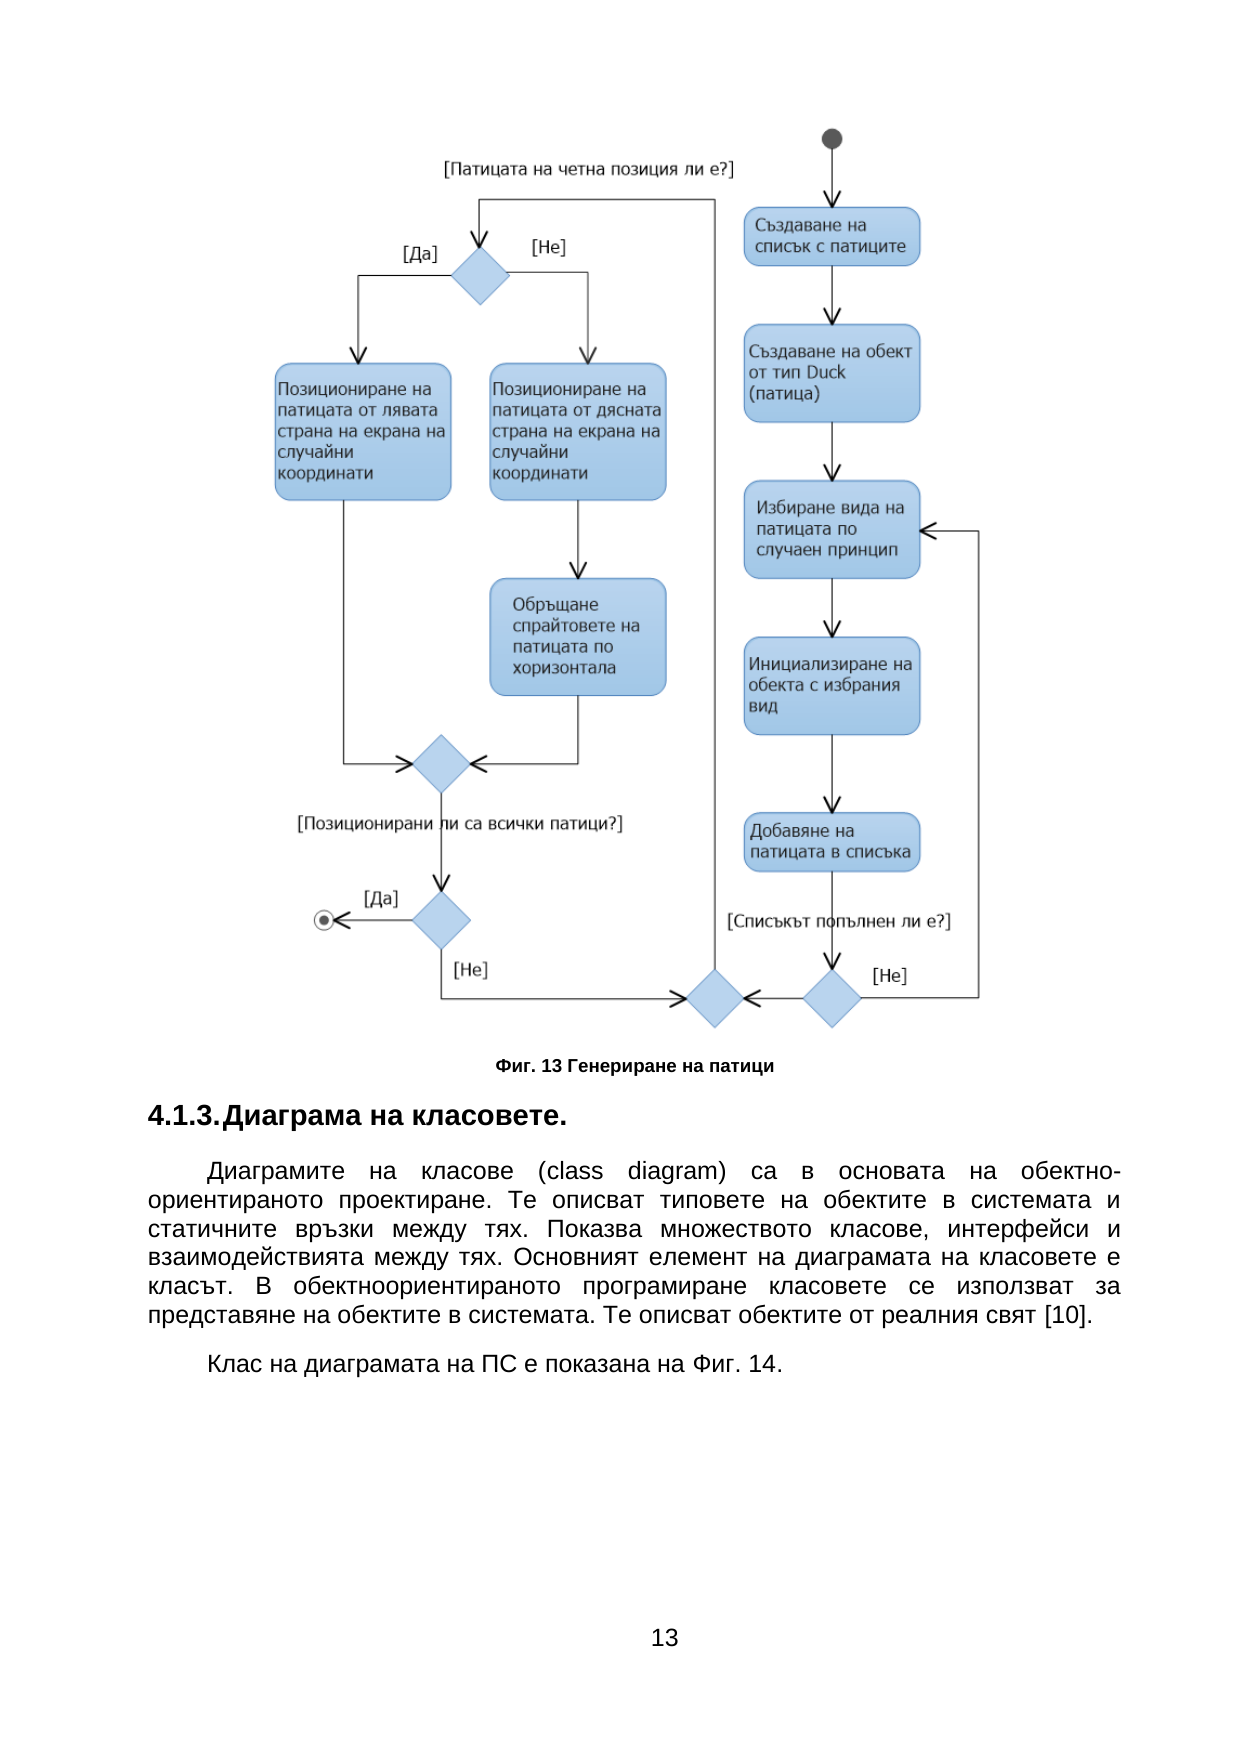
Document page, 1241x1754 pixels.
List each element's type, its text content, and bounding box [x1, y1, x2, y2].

subtitle Диаграма на класовете. [148, 1097, 1122, 1131]
text Диаграмите на класове (class diagram) са в основата на обектно-ориентираното проектиране. Те описват типовете на обектите в системата и статичните връзки между тях. Показва множеството класове, интерфейси и взаимодействията между тях. Основният елемент на диаграмата на класовете е класът. В обектноориентираното програмиране класовете се използват за представяне на обектите в системата. Те описват обектите от реалния свят [10]. [148, 1156, 1122, 1328]
text Клас на диаграмата на ПС е показана на фигура 14. [148, 1349, 1122, 1378]
picture [262, 118, 1007, 1035]
text Фиг. 13 Генериране на патици [148, 1055, 1122, 1077]
